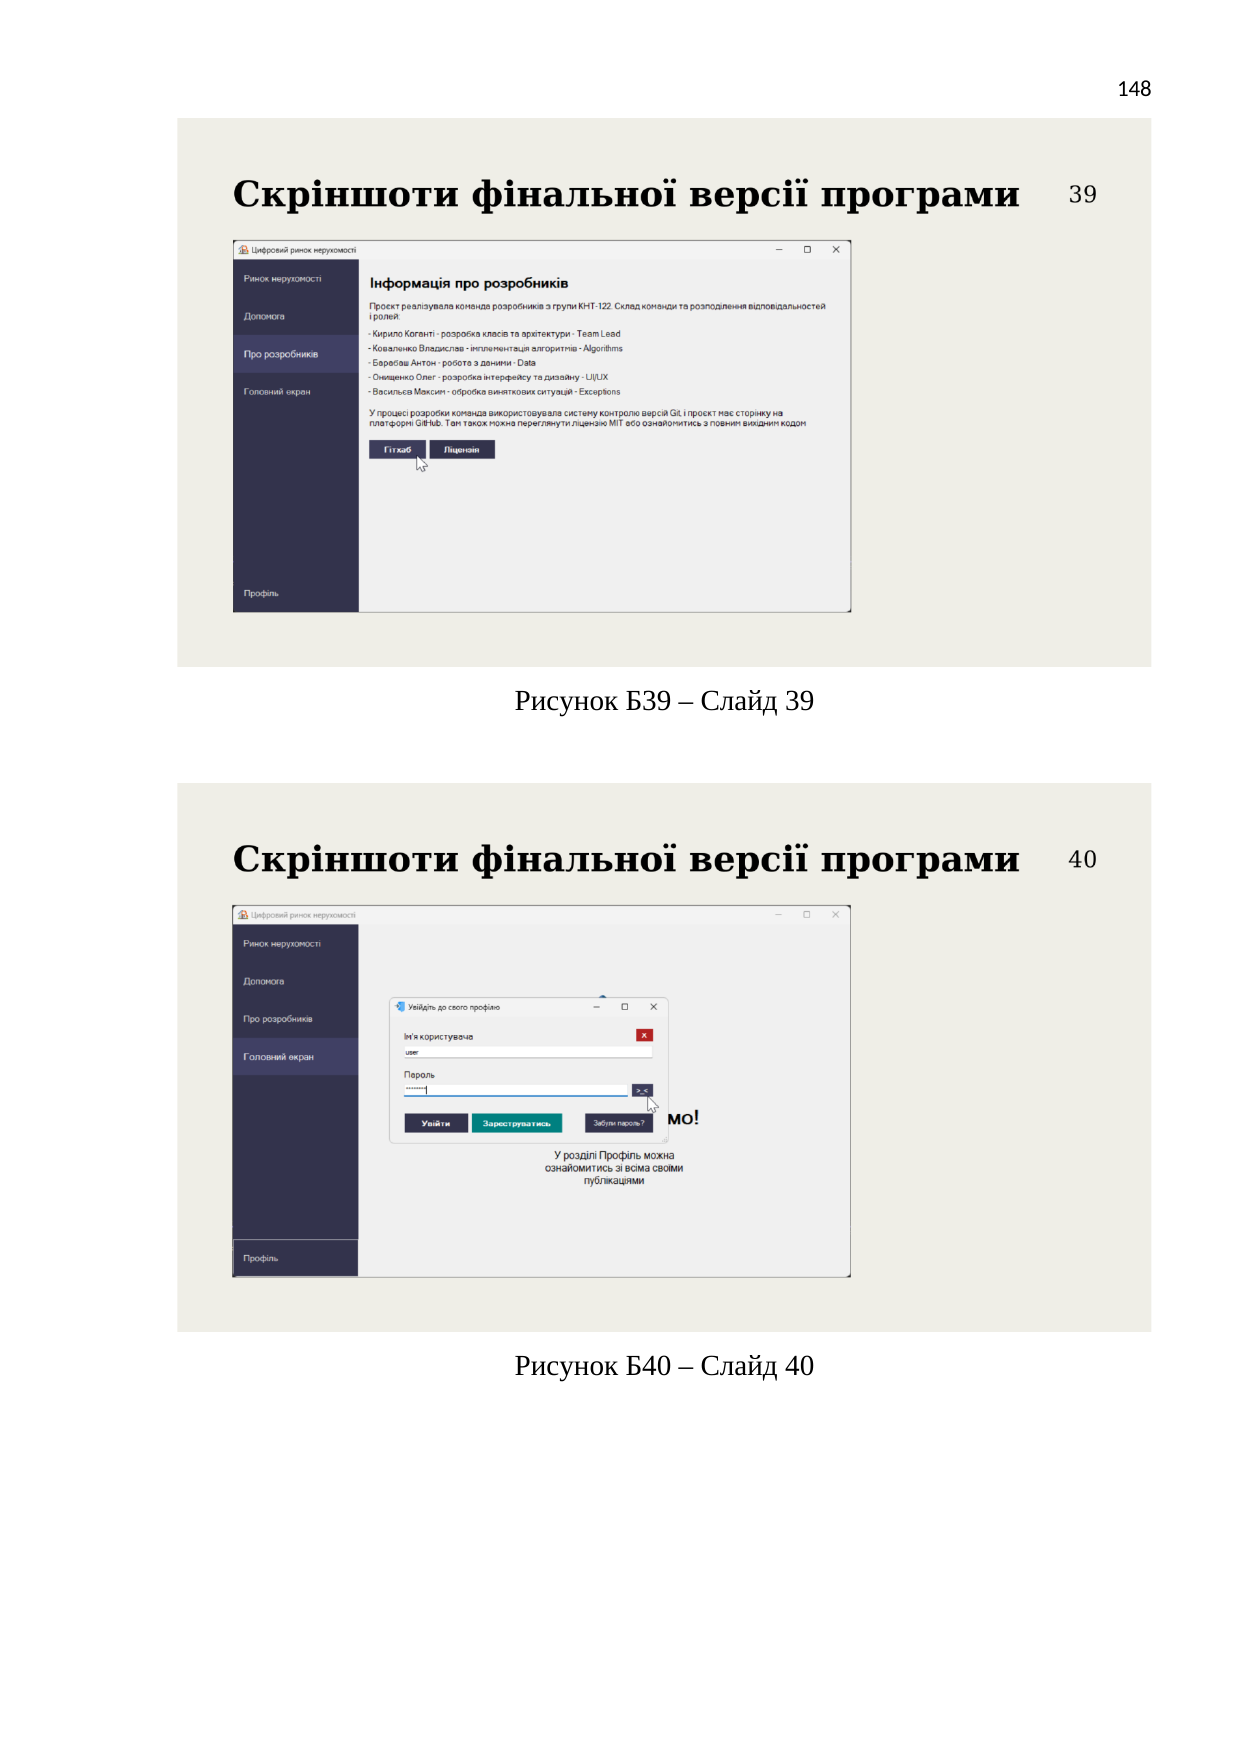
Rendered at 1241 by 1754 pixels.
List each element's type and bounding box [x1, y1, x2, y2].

picture [177, 783, 1152, 1332]
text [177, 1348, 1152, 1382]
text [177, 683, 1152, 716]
picture [177, 118, 1152, 667]
